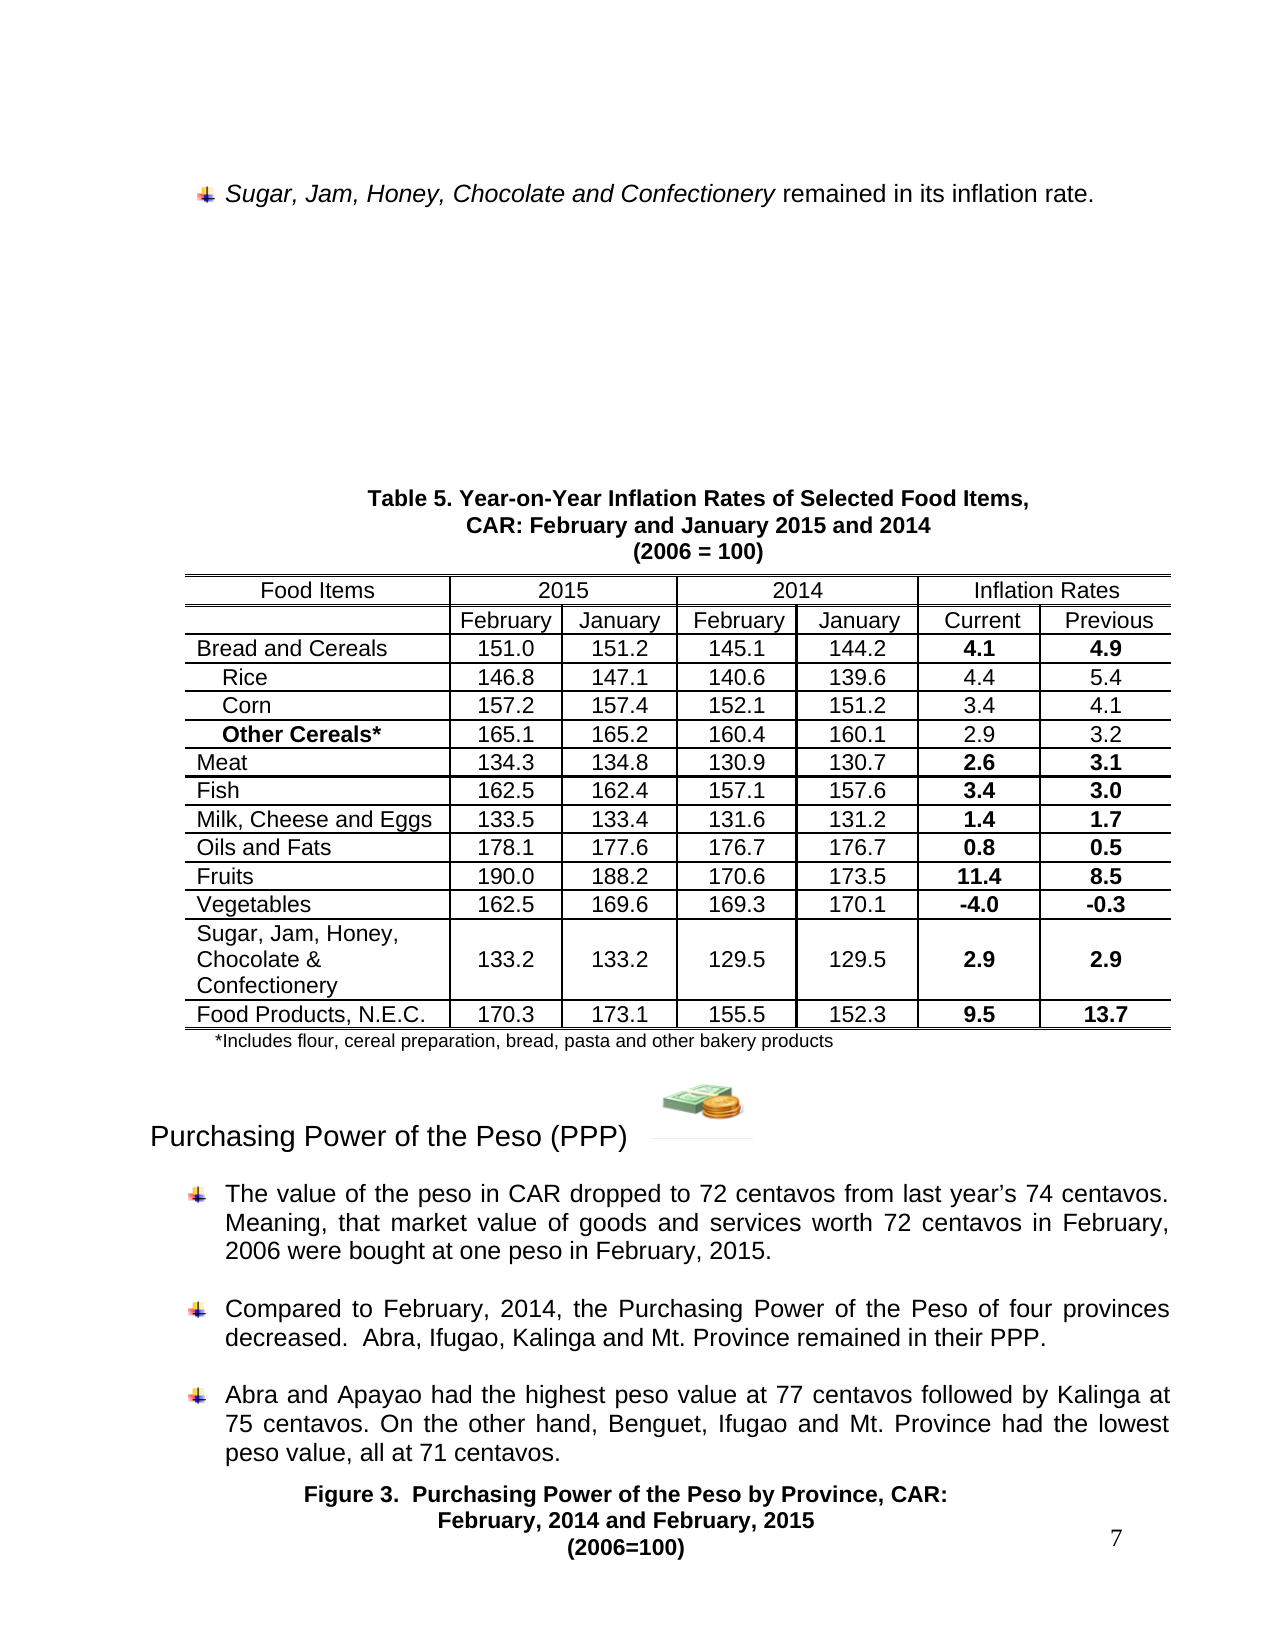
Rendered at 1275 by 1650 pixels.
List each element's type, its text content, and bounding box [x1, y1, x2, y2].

table_cell January [563, 607, 676, 633]
table_cell 3.4 [919, 692, 1039, 718]
table_cell 4.4 [919, 664, 1039, 690]
list CAR: February and January 2015 and 2014 [225, 512, 1171, 538]
table_cell 157.6 [798, 778, 917, 804]
table_cell 147.1 [563, 664, 676, 690]
table_cell Rice [185, 664, 449, 690]
table_cell 160.1 [798, 721, 917, 747]
table_cell 131.2 [798, 806, 917, 832]
list (2006 = 100) [225, 538, 1171, 564]
table_cell 151.0 [451, 635, 561, 662]
table_cell 157.2 [451, 692, 561, 718]
table_cell 162.5 [451, 891, 561, 917]
table_cell 162.4 [563, 778, 676, 804]
table_cell 130.7 [798, 749, 917, 775]
table_cell 152.1 [678, 692, 795, 718]
table_cell 129.5 [678, 920, 795, 999]
table_cell 160.4 [678, 721, 795, 747]
table_cell 131.6 [678, 806, 795, 832]
table_cell 133.2 [563, 920, 676, 999]
table_cell 190.0 [451, 863, 561, 889]
table_cell 176.7 [678, 834, 795, 861]
picture [188, 1386, 206, 1404]
table_cell 178.1 [451, 834, 561, 861]
table_cell 3.1 [1041, 749, 1171, 775]
list Sugar, Jam, Honey, Chocolate and Confectionery remained in its inflation rate. [197, 179, 1171, 207]
table_cell 3.2 [1041, 721, 1171, 747]
table_header 2014 [678, 577, 917, 604]
table_cell 176.7 [798, 834, 917, 861]
table_cell 157.4 [563, 692, 676, 718]
table_cell 173.1 [563, 1001, 676, 1027]
picture [188, 1300, 206, 1318]
table_cell 3.4 [919, 778, 1039, 804]
table_cell 152.3 [798, 1001, 917, 1027]
table_cell Previous [1041, 607, 1171, 633]
table_cell 145.1 [678, 635, 795, 662]
table_cell 4.9 [1041, 635, 1171, 662]
table_cell 1.4 [919, 806, 1039, 832]
table_cell 170.1 [798, 891, 917, 917]
table_header Food Items [185, 577, 449, 604]
table_cell Fruits [185, 863, 449, 889]
table_cell 173.5 [798, 863, 917, 889]
table_cell Milk, Cheese and Eggs [185, 806, 449, 832]
picture [188, 1185, 206, 1203]
list Abra and Apayao had the highest peso value at 77 centavos followed by Kalinga at 75 centavos. On the other hand, Benguet, Ifugao and Mt. Province had the lowest peso value, all at 71 centavos. [187, 1380, 1171, 1466]
list Table 5. Year-on-Year Inflation Rates of Selected Food Items, [225, 485, 1171, 512]
table_cell 129.5 [798, 920, 917, 999]
table_cell Current [919, 607, 1039, 633]
table_cell 11.4 [919, 863, 1039, 889]
picture [650, 1071, 753, 1137]
table_cell 155.5 [678, 1001, 795, 1027]
table_cell 169.6 [563, 891, 676, 917]
table_cell 5.4 [1041, 664, 1171, 690]
table_cell 157.1 [678, 778, 795, 804]
table_cell 170.6 [678, 863, 795, 889]
table_cell 4.1 [919, 635, 1039, 662]
table_cell Sugar, Jam, Honey, Chocolate & Confectionery [185, 920, 449, 999]
text *Includes flour, cereal preparation, bread, pasta and other bakery products [150, 1030, 1171, 1052]
table_cell 133.2 [451, 920, 561, 999]
table_cell 170.3 [451, 1001, 561, 1027]
table_cell February [451, 607, 561, 633]
table_cell 140.6 [678, 664, 795, 690]
table_header 2015 [451, 577, 676, 604]
table_cell 146.8 [451, 664, 561, 690]
picture [197, 185, 215, 203]
table_cell 162.5 [451, 778, 561, 804]
table_cell 0.5 [1041, 834, 1171, 861]
list The value of the peso in CAR dropped to 72 centavos from last year’s 74 centavos. Meaning, that market value of goods and services worth 72 centavos in February, 2006 were bought at one peso in February, 2015. [187, 1179, 1171, 1265]
table_cell 165.2 [563, 721, 676, 747]
table_cell 188.2 [563, 863, 676, 889]
table_cell Other Cereals* [185, 721, 449, 747]
table_cell 151.2 [798, 692, 917, 718]
table_cell 139.6 [798, 664, 917, 690]
table_cell 134.8 [563, 749, 676, 775]
table_cell 2.6 [919, 749, 1039, 775]
table_cell -4.0 [919, 891, 1039, 917]
table_cell -0.3 [1041, 891, 1171, 917]
table_cell 2.9 [919, 721, 1039, 747]
table_cell 165.1 [451, 721, 561, 747]
table_cell Vegetables [185, 891, 449, 917]
table_cell 13.7 [1041, 1001, 1171, 1027]
table_cell 2.9 [1041, 920, 1171, 999]
table_cell 0.8 [919, 834, 1039, 861]
list Compared to February, 2014, the Purchasing Power of the Peso of four provinces decreased. Abra, Ifugao, Kalinga and Mt. Province remained in their PPP. [187, 1294, 1171, 1351]
table_cell 169.3 [678, 891, 795, 917]
table_cell Corn [185, 692, 449, 718]
table_cell 133.5 [451, 806, 561, 832]
table_cell 151.2 [563, 635, 676, 662]
table_cell 9.5 [919, 1001, 1039, 1027]
table_cell January [798, 607, 917, 633]
table_cell February [678, 607, 795, 633]
text Purchasing Power of the Peso (PPP) [150, 1085, 1171, 1152]
table_cell 2.9 [919, 920, 1039, 999]
table_cell 3.0 [1041, 778, 1171, 804]
table_cell 1.7 [1041, 806, 1171, 832]
table_cell 177.6 [563, 834, 676, 861]
table_cell Meat [185, 749, 449, 775]
table_cell [185, 607, 449, 633]
table_cell Food Products, N.E.C. [185, 1001, 449, 1027]
table_cell 8.5 [1041, 863, 1171, 889]
table_cell Fish [185, 778, 449, 804]
table_cell 133.4 [563, 806, 676, 832]
table_cell Bread and Cereals [185, 635, 449, 662]
table_header Inflation Rates [919, 577, 1171, 604]
table_cell 144.2 [798, 635, 917, 662]
table_cell Oils and Fats [185, 834, 449, 861]
table_cell 134.3 [451, 749, 561, 775]
table_cell 4.1 [1041, 692, 1171, 718]
table_cell 130.9 [678, 749, 795, 775]
